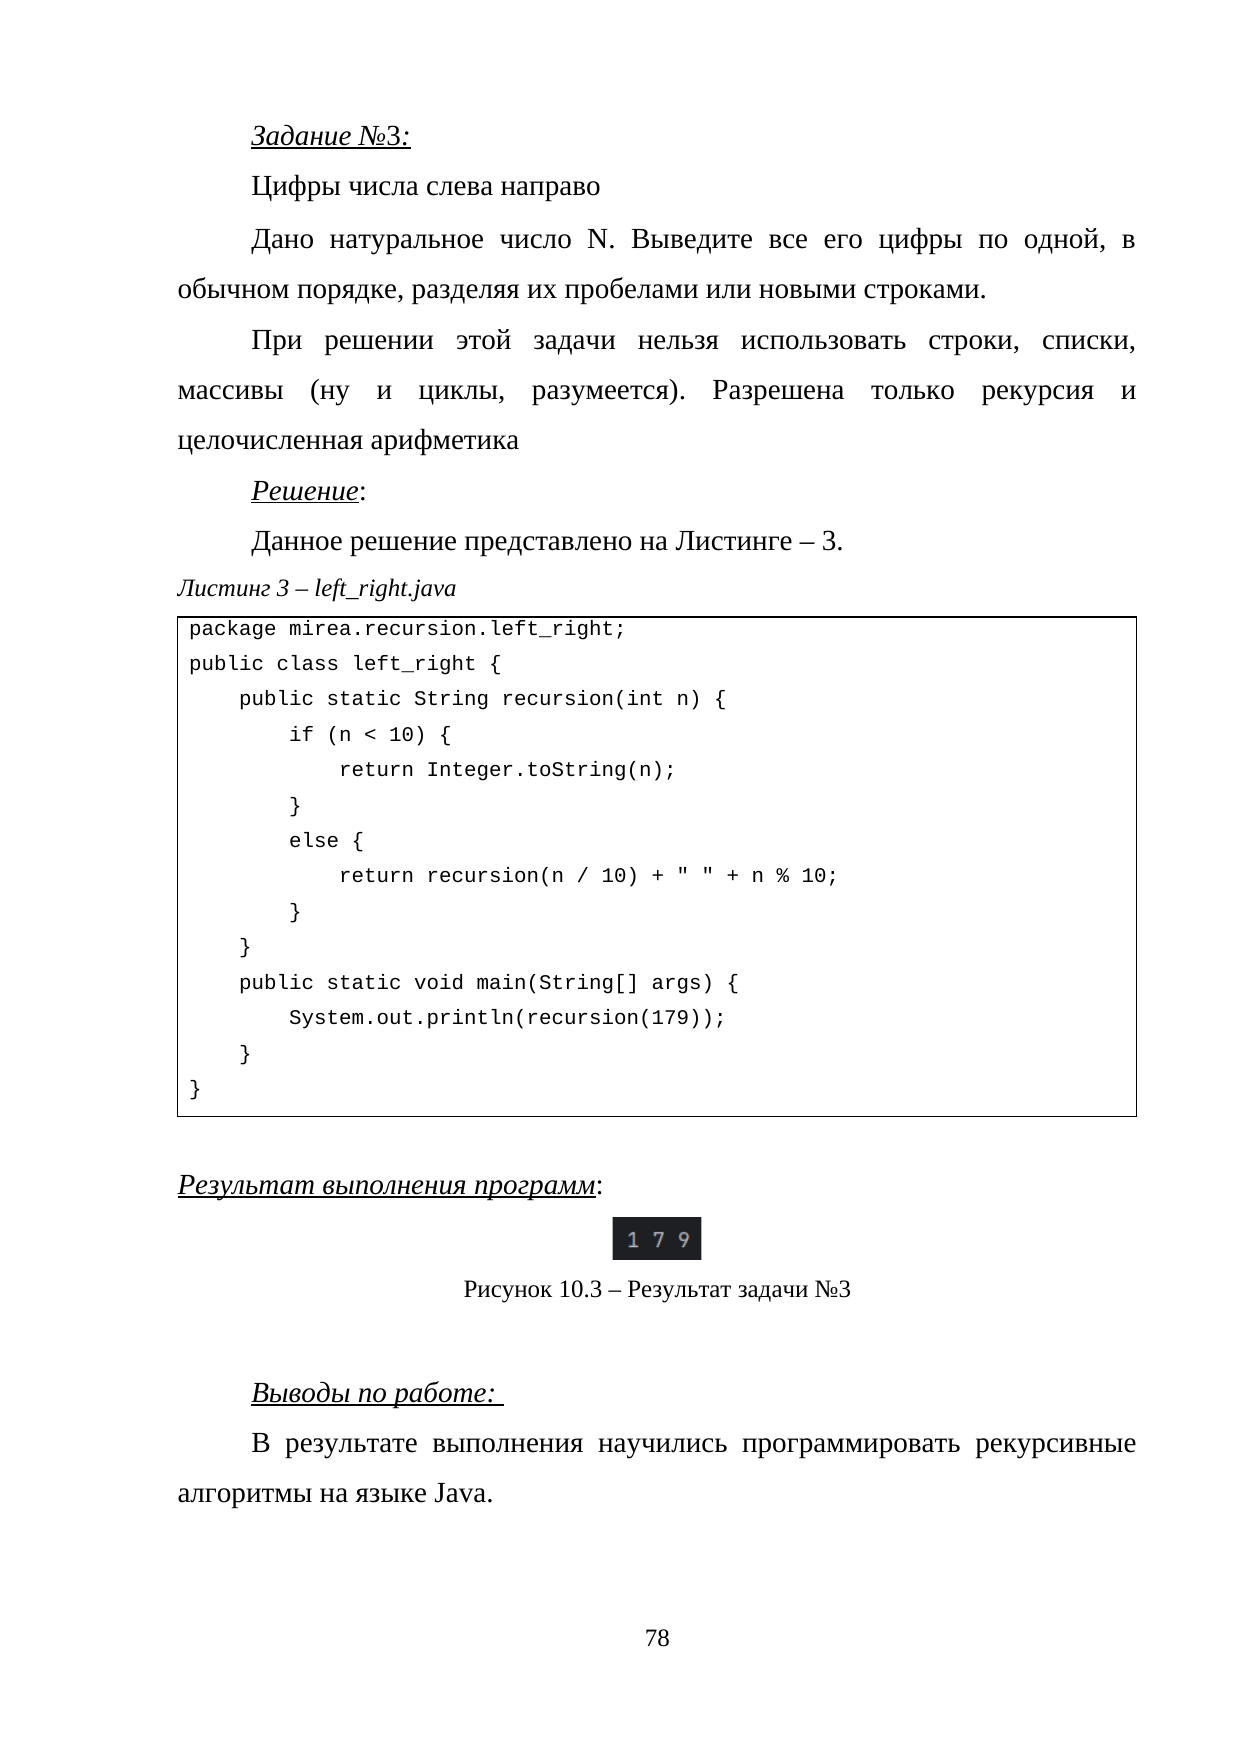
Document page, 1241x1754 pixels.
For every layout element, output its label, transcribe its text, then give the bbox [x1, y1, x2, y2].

table_header package mirea.recursion.left_right; public class left_right { public static String recursion(int n) { if (n < 10) { return Integer.toString(n); } else { return recursion(n / 10) + " " + n % 10; } } public static void main(String[] args) { System.out.println(recursion(179)); } } [178, 618, 1136, 1116]
text Выводы по работе: [177, 1375, 1137, 1408]
text При решении этой задачи нельзя использовать строки, списки, массивы (ну и циклы, разумеется). Разрешена только рекурсия и целочисленная арифметика [177, 322, 1137, 456]
text Результат выполнения программ: [177, 1167, 1137, 1201]
text Рисунок 10.3 – Результат задачи №3 [177, 1274, 1137, 1303]
text Задание №3: [177, 118, 1137, 152]
text Решение: [177, 473, 1137, 506]
text Листинг 3 – left_right.java [177, 573, 1137, 602]
text Цифры числа слева направо [177, 168, 1137, 202]
picture [612, 1217, 702, 1260]
text В результате выполнения научились программировать рекурсивные алгоритмы на языке Java. [177, 1425, 1137, 1509]
text Данное решение представлено на Листинге – 3. [177, 523, 1137, 557]
text Дано натуральное число N. Выведите все его цифры по одной, в обычном порядке, разделяя их пробелами или новыми строками. [177, 221, 1137, 305]
